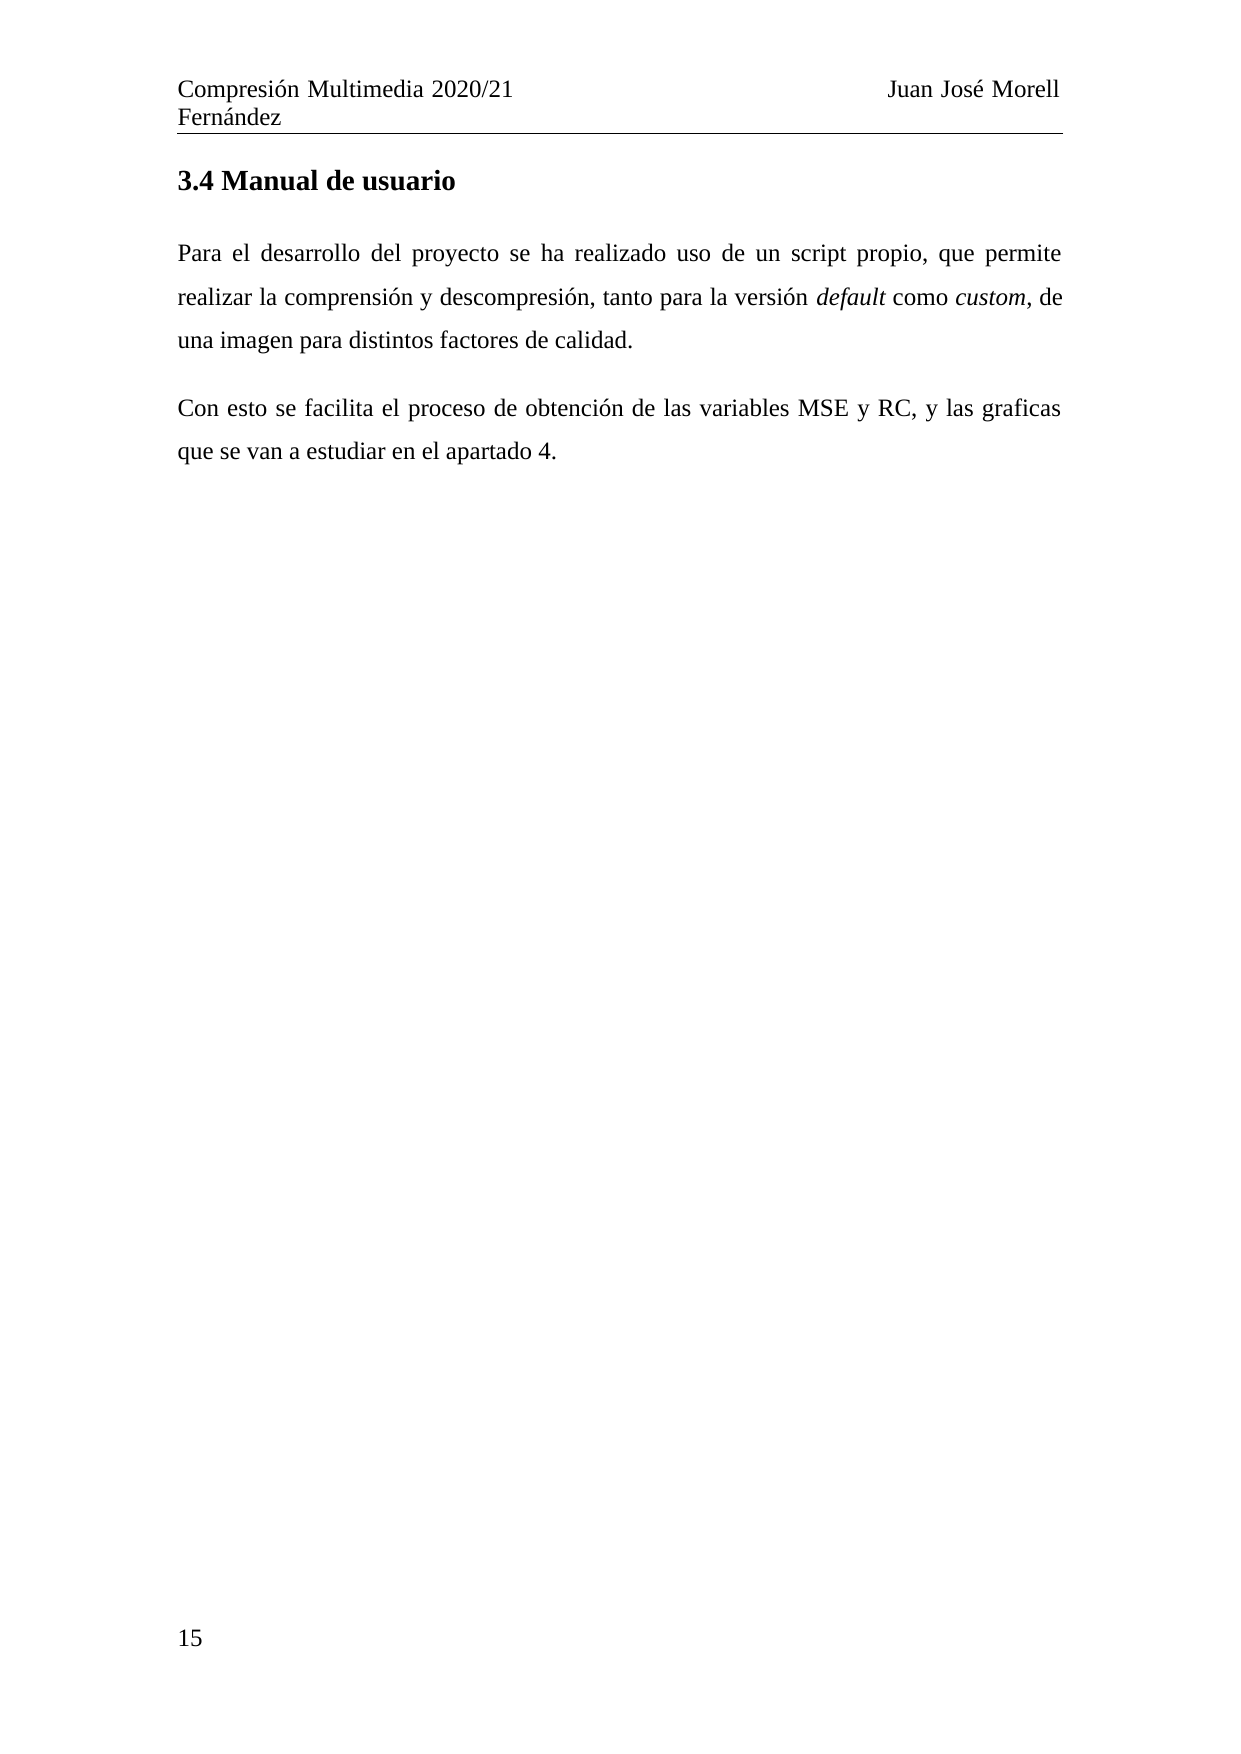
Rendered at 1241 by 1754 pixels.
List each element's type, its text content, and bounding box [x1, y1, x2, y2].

subtitle 3.4 Manual de usuario [177, 163, 1063, 197]
text Con esto se facilita el proceso de obtención de las variables MSE y RC, y las graficas que se van a estudiar en el apartado 4. [177, 393, 1063, 465]
text Para el desarrollo del proyecto se ha realizado uso de un script propio, que permite realizar la comprensión y descompresión, tanto para la versión default como custom, de una imagen para distintos factores de calidad. [177, 238, 1063, 353]
